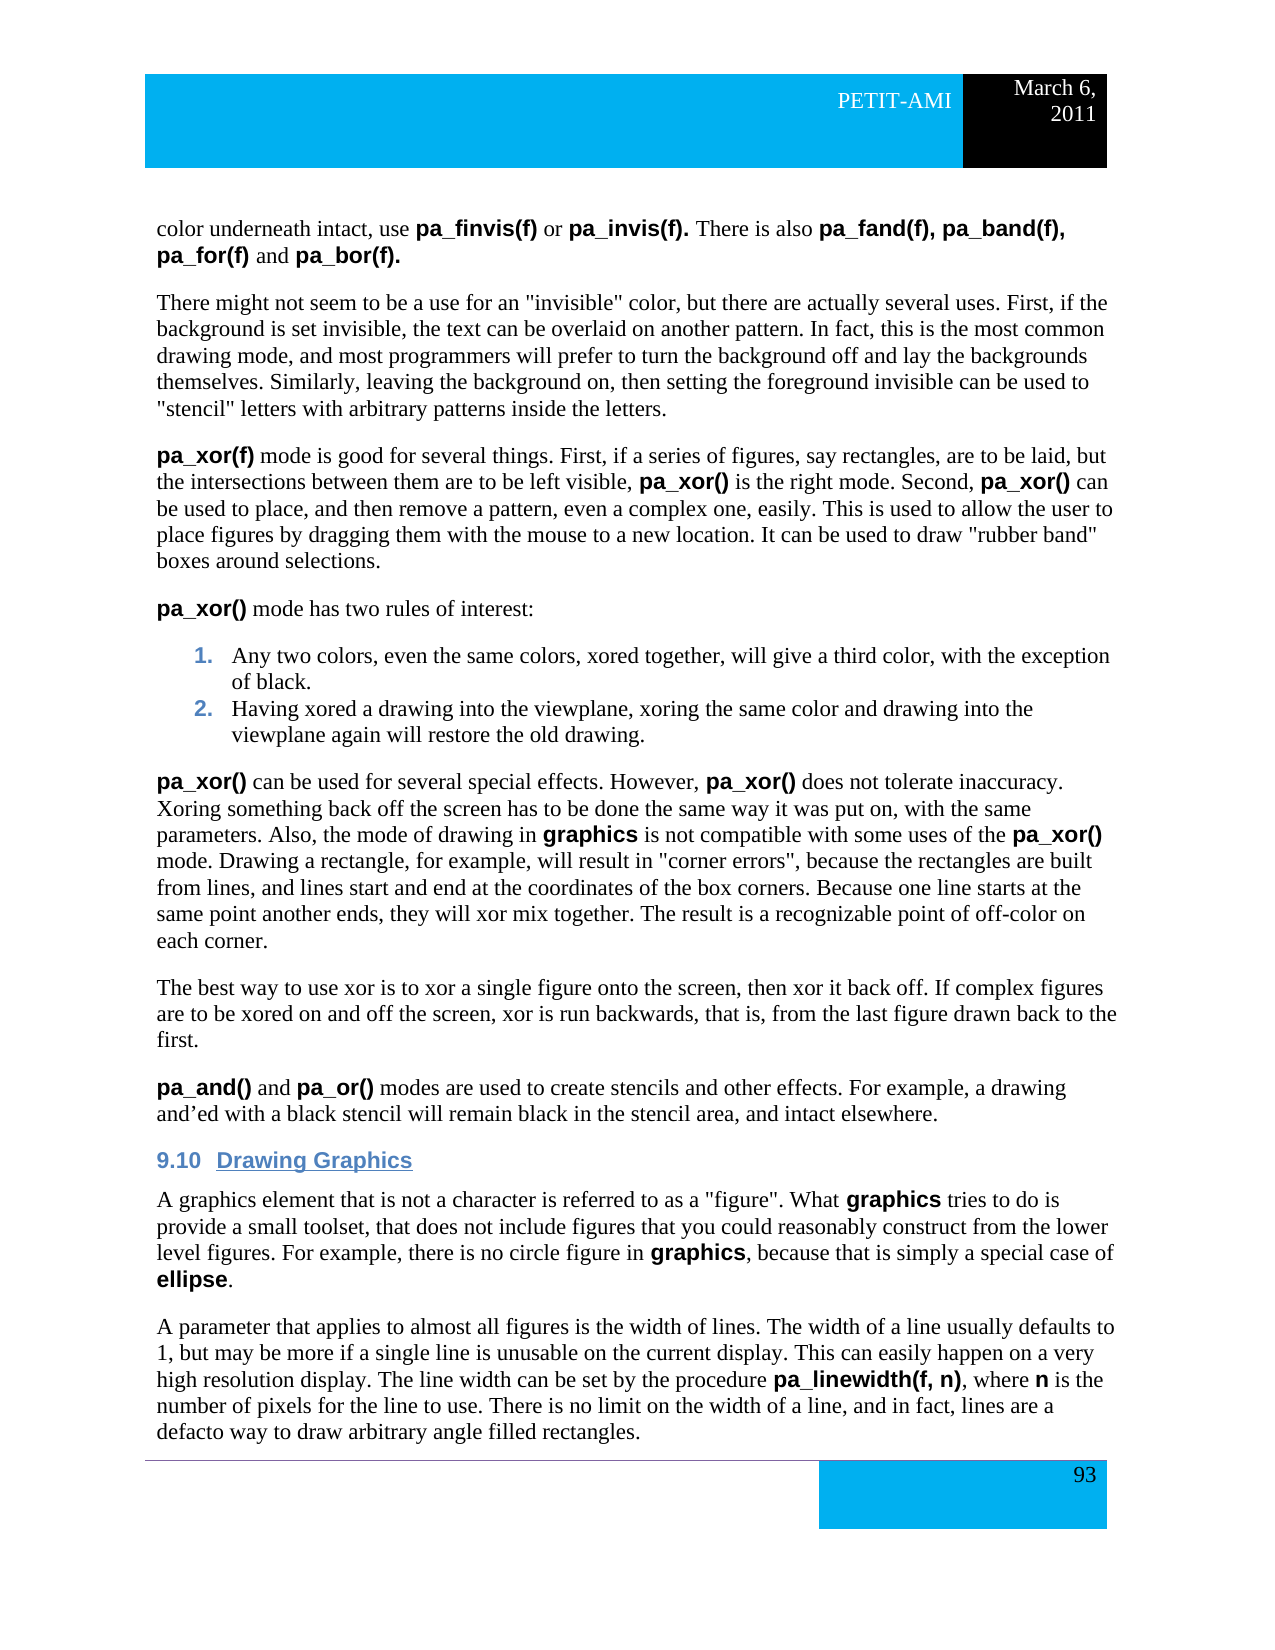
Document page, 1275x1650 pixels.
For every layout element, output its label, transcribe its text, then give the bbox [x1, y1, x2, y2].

text pa_and() and pa_or() modes are used to create stencils and other effects. For example, a drawing and’ed with a black stencil will remain black in the stencil area, and intact elsewhere. [156, 1074, 1118, 1127]
text The best way to use xor is to xor a single figure onto the screen, then xor it back off. If complex figures are to be xored on and off the screen, xor is run backwards, that is, from the last figure drawn back to the first. [156, 974, 1118, 1053]
list Any two colors, even the same colors, xored together, will give a third color, with the exception of black. [194, 642, 1118, 695]
text There might not seem to be a use for an "invisible" color, but there are actually several uses. First, if the background is set invisible, the text can be overlaid on another pattern. In fact, this is the most common drawing mode, and most programmers will prefer to turn the background off and lay the backgrounds themselves. Similarly, leaving the background on, then setting the foreground invisible can be used to "stencil" letters with arbitrary patterns inside the letters. [156, 289, 1118, 421]
text A graphics element that is not a character is referred to as a "figure". What graphics tries to do is provide a small toolset, that does not include figures that you could reasonably construct from the lower level figures. For example, there is no circle figure in graphics, because that is simply a special case of ellipse. [156, 1186, 1118, 1292]
text A parameter that applies to almost all figures is the width of lines. The width of a line usually defaults to 1, but may be more if a single line is unusable on the current display. This can easily happen on a very high resolution display. The line width can be set by the procedure pa_linewidth(f, n), where n is the number of pixels for the line to use. There is no limit on the width of a line, and in fact, lines are a defacto way to draw arbitrary angle filled rectangles. [156, 1313, 1118, 1445]
text pa_xor() mode has two rules of interest: [156, 594, 1118, 621]
text pa_xor(f) mode is good for several things. First, if a series of figures, say rectangles, are to be laid, but the intersections between them are to be left visible, pa_xor() is the right mode. Second, pa_xor() can be used to place, and then remove a pattern, even a complex one, easily. This is used to allow the user to place figures by dragging them with the mouse to a new location. It can be used to draw "rubber band" boxes around selections. [156, 442, 1118, 574]
subtitle Drawing Graphics [156, 1147, 1118, 1174]
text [156, 215, 1118, 268]
list Having xored a drawing into the viewplane, xoring the same color and drawing into the viewplane again will restore the old drawing. [194, 695, 1118, 747]
text pa_xor() can be used for several special effects. However, pa_xor() does not tolerate inaccuracy. Xoring something back off the screen has to be done the same way it was put on, with the same parameters. Also, the mode of drawing in graphics is not compatible with some uses of the pa_xor() mode. Drawing a rectangle, for example, will result in "corner errors", because the rectangles are built from lines, and lines start and end at the coordinates of the box corners. Because one line starts at the same point another ends, they will xor mix together. The result is a recognizable point of off-color on each corner. [156, 768, 1118, 953]
